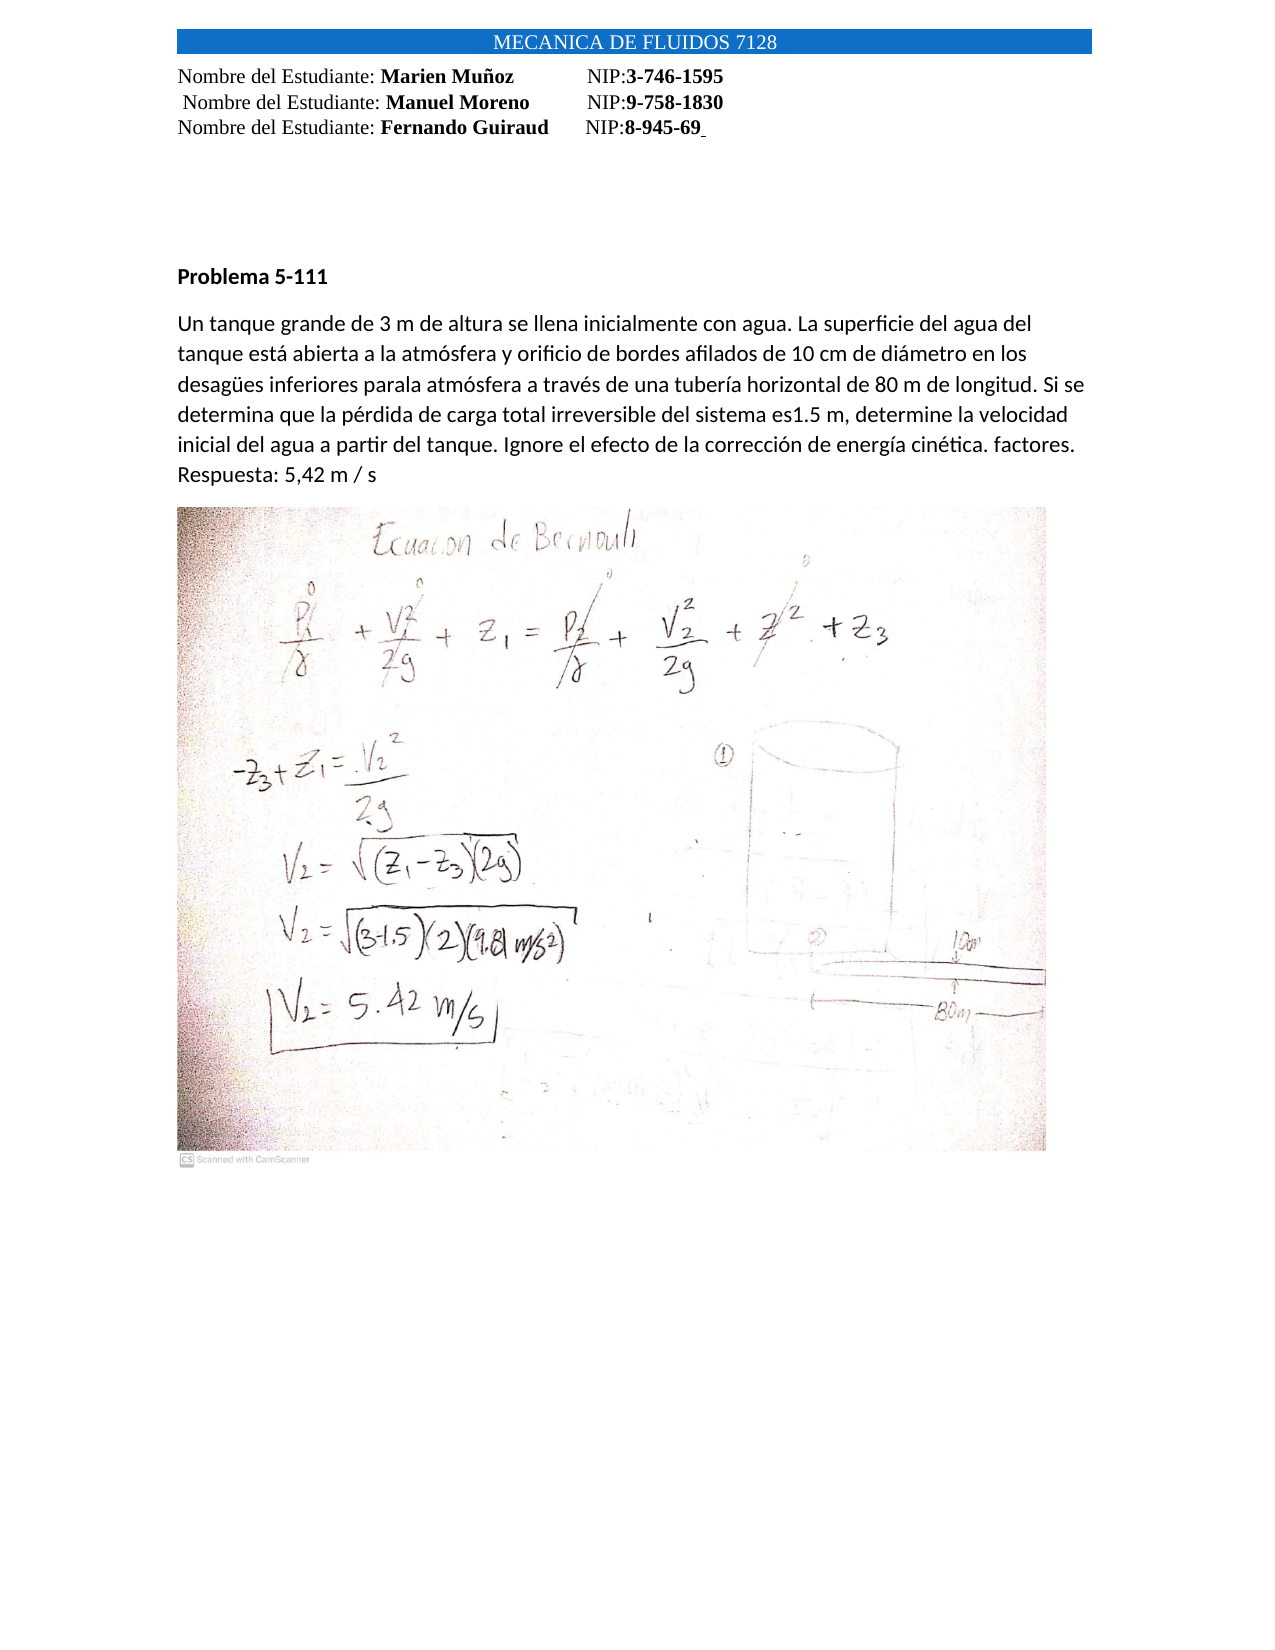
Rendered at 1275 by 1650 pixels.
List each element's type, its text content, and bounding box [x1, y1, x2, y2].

picture [177, 507, 1047, 1170]
text Problema 5-111 [177, 262, 1098, 290]
text Un tanque grande de 3 m de altura se llena inicialmente con agua. La superficie del agua del tanque está abierta a la atmósfera y orificio de bordes afilados de 10 cm de diámetro en los desagües inferiores parala atmósfera a través de una tubería horizontal de 80 m de longitud. Si se determina que la pérdida de carga total irreversible del sistema es1.5 m, determine la velocidad inicial del agua a partir del tanque. Ignore el efecto de la corrección de energía cinética. factores. Respuesta: 5,42 m / s [177, 309, 1098, 488]
